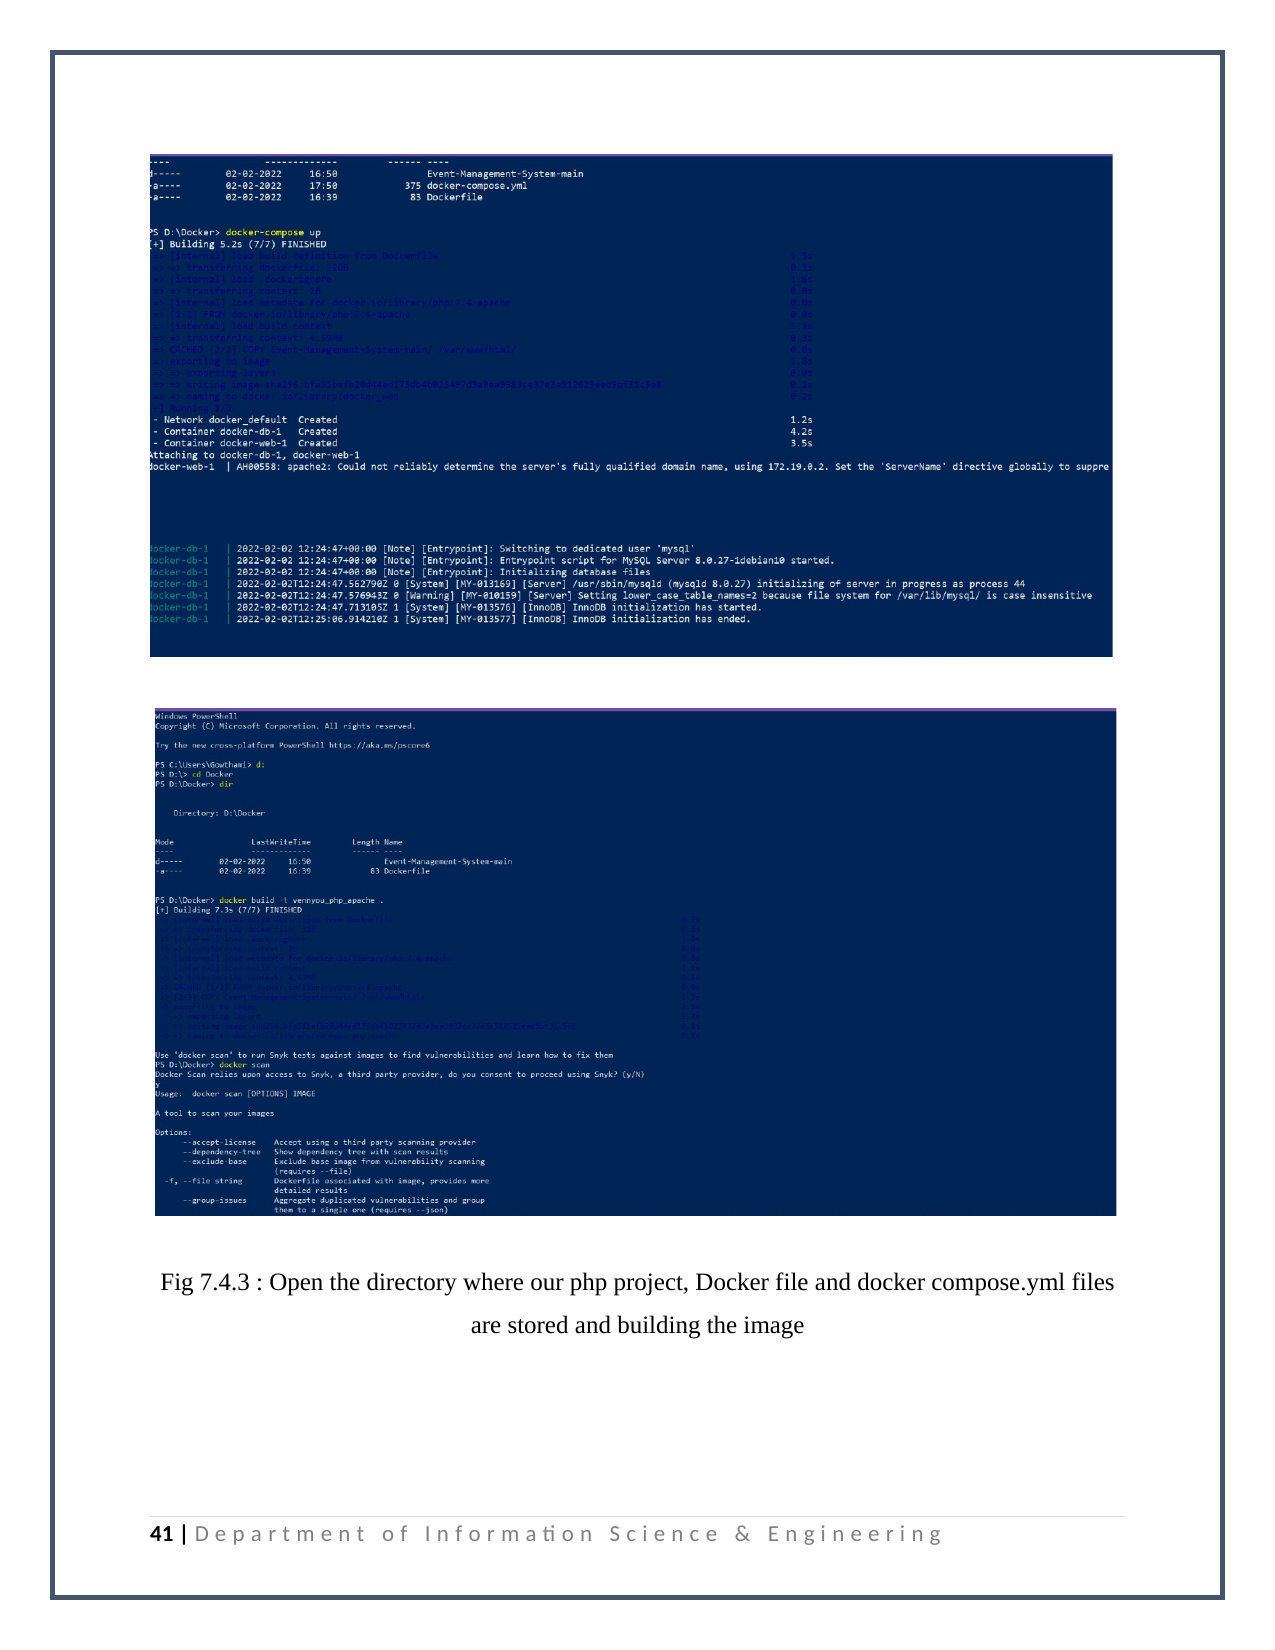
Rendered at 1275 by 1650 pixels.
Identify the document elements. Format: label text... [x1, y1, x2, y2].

picture [155, 708, 1117, 1216]
picture [150, 154, 1113, 657]
text Fig 7.4.3 : Open the directory where our php project, Docker file and docker compose.yml files are stored and building the image [150, 1263, 1129, 1343]
